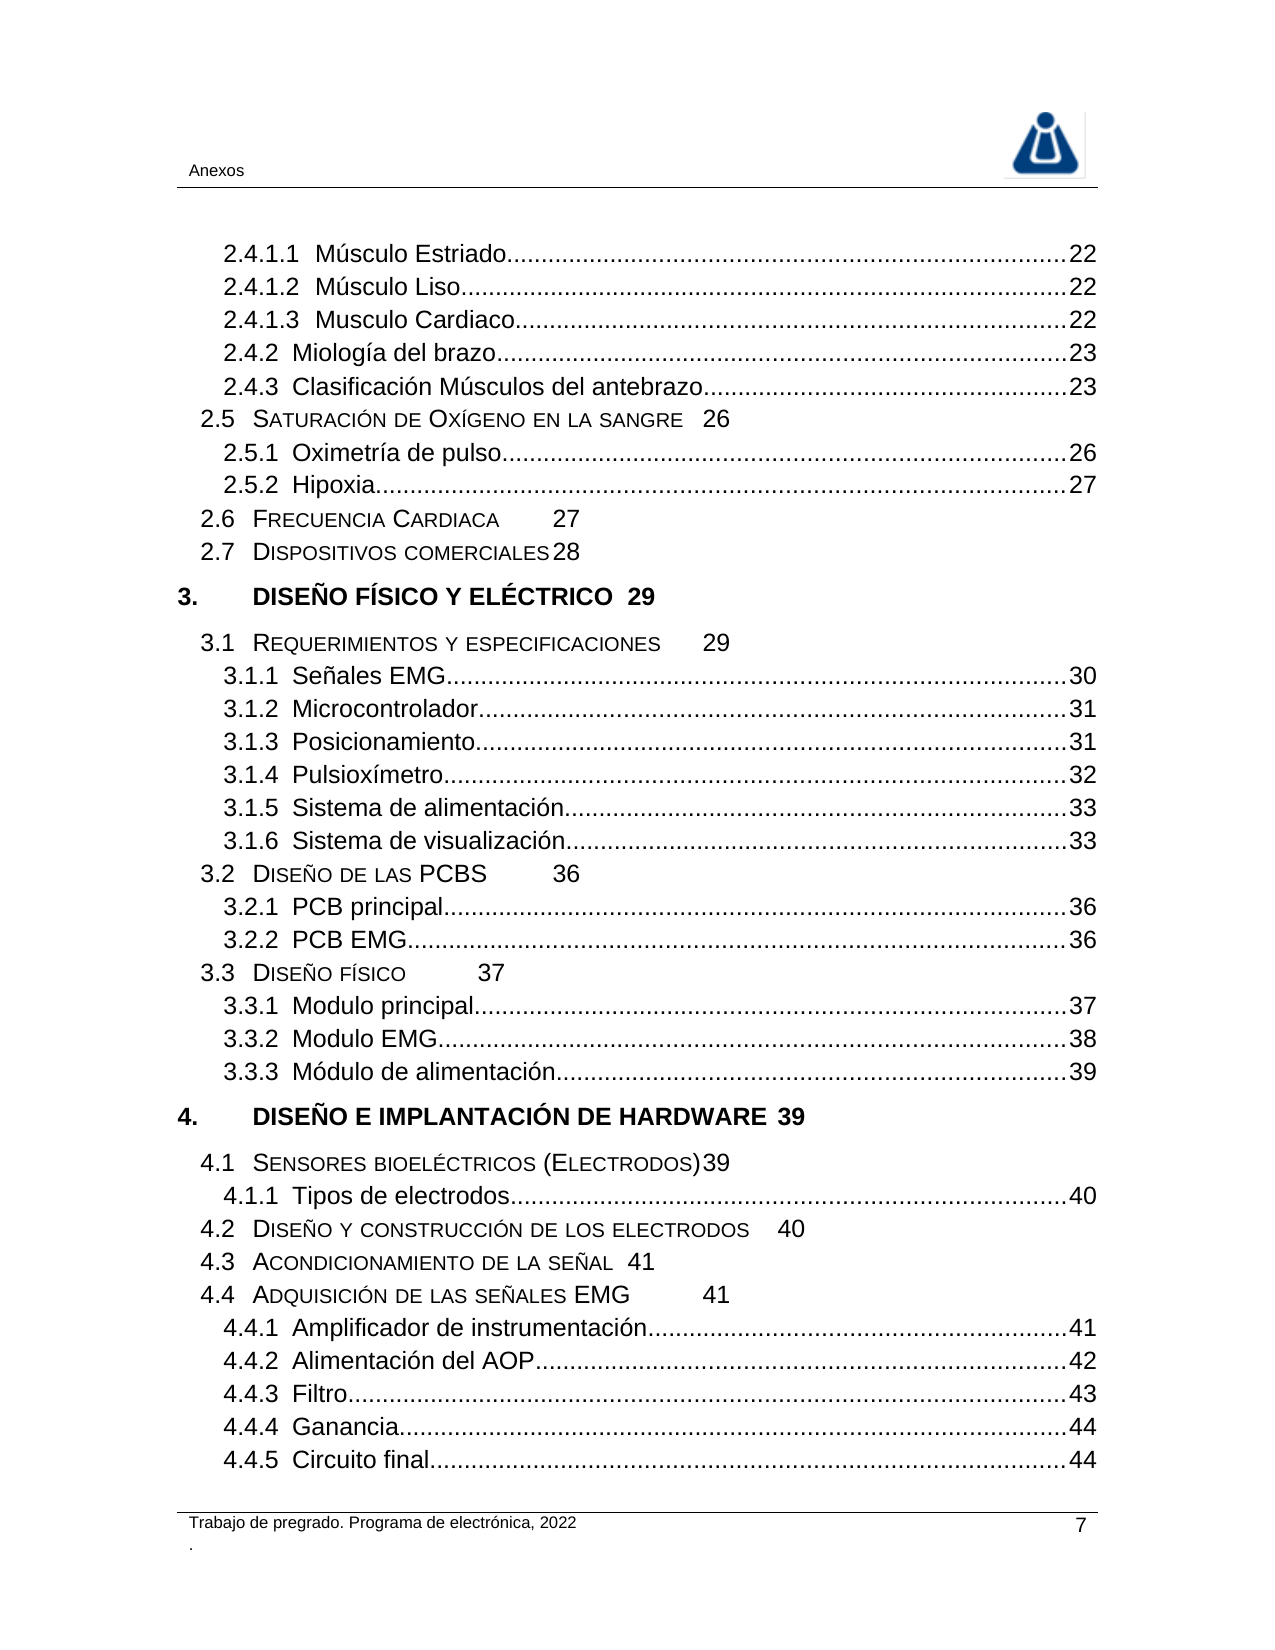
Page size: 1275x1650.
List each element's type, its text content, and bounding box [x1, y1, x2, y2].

text 2.4.1.2 Músculo Liso 22 [223, 272, 1098, 301]
text 4.4 Adquisición de las señales EMG 41 [200, 1280, 1098, 1309]
text 2.4.1.1 Músculo Estriado 22 [223, 239, 1098, 268]
text 2.4.2 Miología del brazo 23 [223, 338, 1098, 367]
text 3.1 Requerimientos y especificaciones 29 [200, 628, 1098, 656]
text 4. Diseño e implantación de hardware 39 [177, 1102, 1098, 1131]
text 2.7 Dispositivos comerciales 28 [200, 537, 1098, 565]
text 2.5 Saturación de Oxígeno en la sangre 26 [200, 404, 1098, 433]
text 2.5.1 Oximetría de pulso 26 [223, 437, 1098, 466]
text 4.4.3 Filtro 43 [223, 1379, 1098, 1408]
text 3.1.2 Microcontrolador 31 [223, 694, 1098, 722]
text 3. Diseño físico y eléctrico 29 [177, 582, 1098, 611]
text 4.2 Diseño y construcción de los electrodos 40 [200, 1214, 1098, 1243]
text 3.2 Diseño de las PCBS 36 [200, 859, 1098, 887]
text 3.3 Diseño físico 37 [200, 958, 1098, 987]
text 2.5.2 Hipoxia 27 [223, 471, 1098, 499]
text 4.1.1 Tipos de electrodos 40 [223, 1181, 1098, 1210]
text 3.1.5 Sistema de alimentación 33 [223, 793, 1098, 821]
text 3.2.2 PCB EMG 36 [223, 925, 1098, 953]
text 2.6 Frecuencia Cardiaca 27 [200, 503, 1098, 532]
text 3.1.1 Señales EMG 30 [223, 661, 1098, 689]
text 3.3.1 Modulo principal 37 [223, 991, 1098, 1019]
text 3.2.1 PCB principal 36 [223, 892, 1098, 921]
text 4.4.4 Ganancia 44 [223, 1412, 1098, 1441]
text 4.3 Acondicionamiento de la señal 41 [200, 1247, 1098, 1276]
text 3.3.3 Módulo de alimentación 39 [223, 1057, 1098, 1086]
text 4.4.1 Amplificador de instrumentación 41 [223, 1313, 1098, 1342]
text 4.4.5 Circuito final 44 [223, 1445, 1098, 1474]
picture [1003, 112, 1087, 180]
text 4.4.2 Alimentación del AOP 42 [223, 1346, 1098, 1375]
text 3.1.3 Posicionamiento 31 [223, 727, 1098, 755]
text 3.1.6 Sistema de visualización 33 [223, 826, 1098, 854]
text 2.4.1.3 Musculo Cardiaco 22 [223, 305, 1098, 334]
text 4.1 Sensores bioeléctricos (Electrodos) 39 [200, 1148, 1098, 1177]
text 3.3.2 Modulo EMG 38 [223, 1024, 1098, 1053]
text 2.4.3 Clasificación Músculos del antebrazo 23 [223, 371, 1098, 400]
text 3.1.4 Pulsioxímetro 32 [223, 760, 1098, 788]
